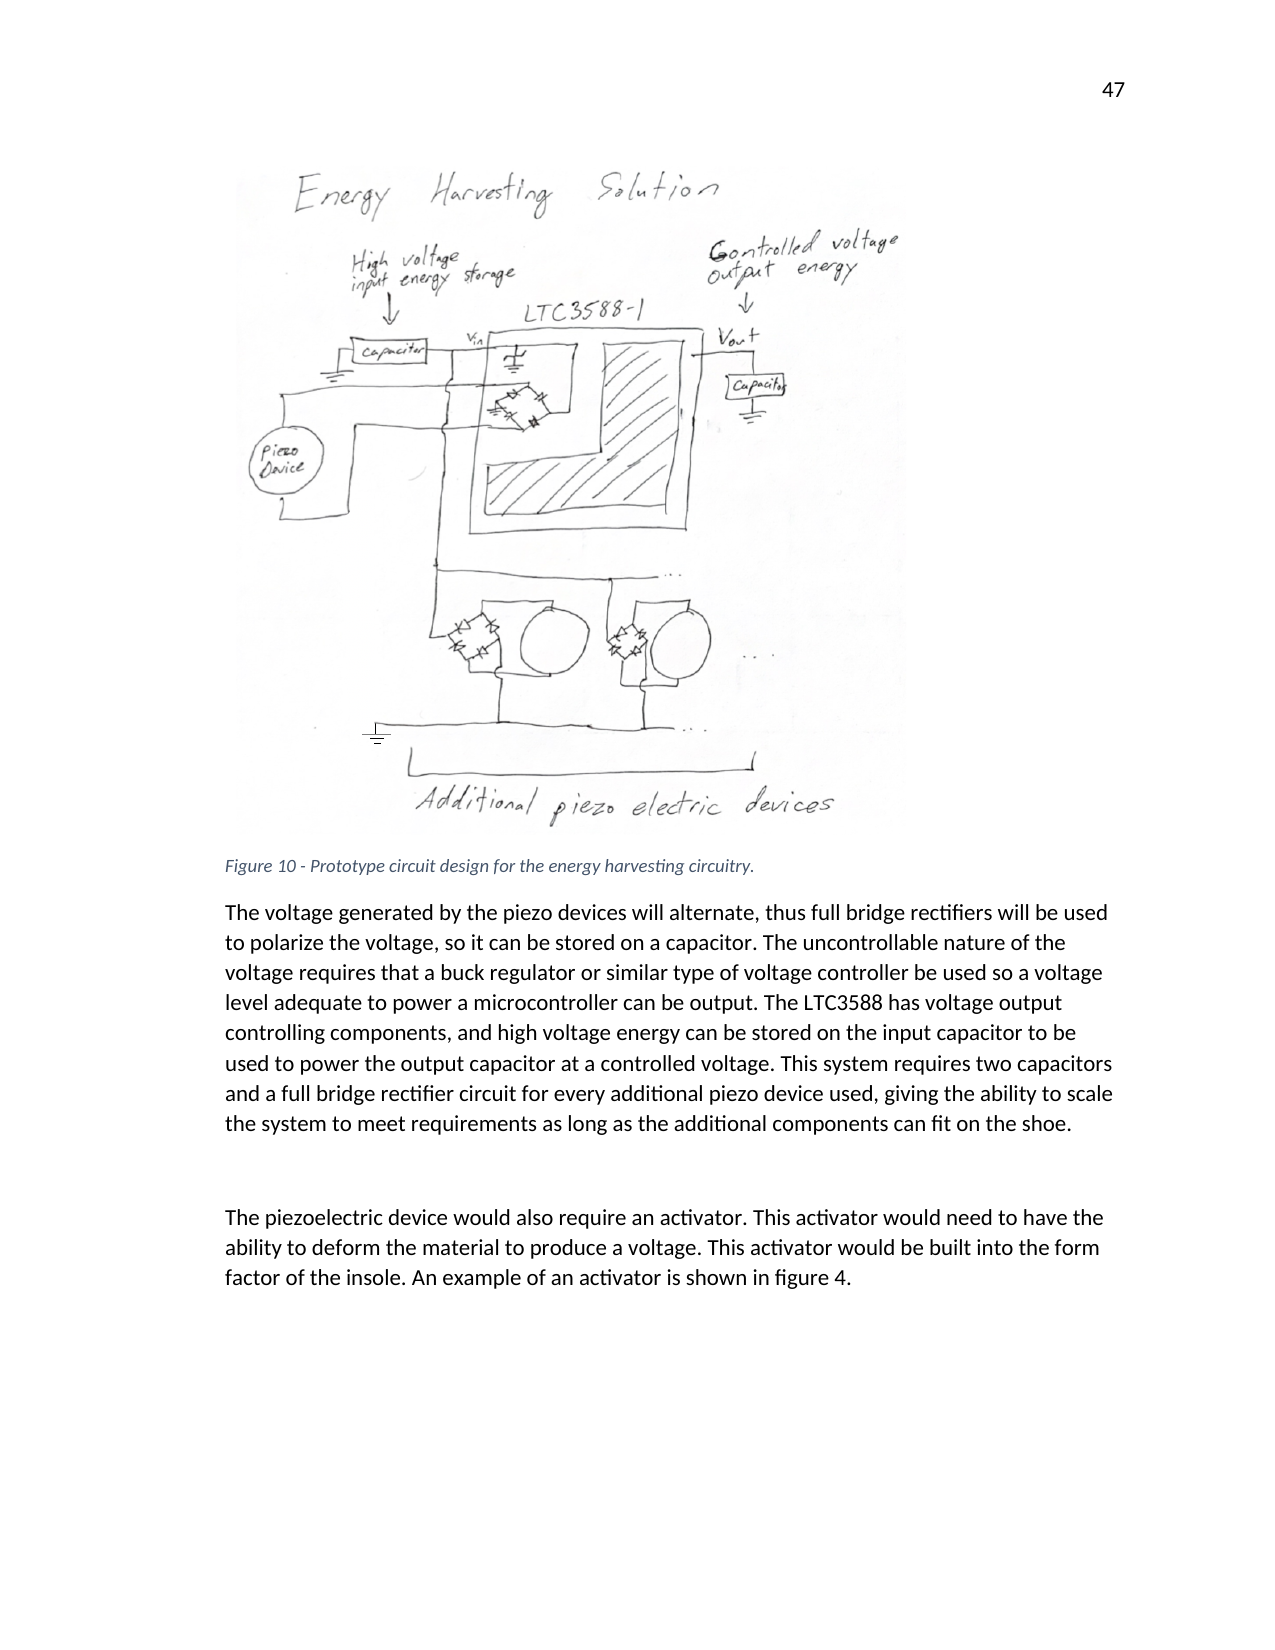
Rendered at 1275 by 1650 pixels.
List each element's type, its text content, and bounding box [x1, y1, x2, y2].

picture [225, 150, 907, 835]
text Figure 10 - Prototype circuit design for the energy harvesting circuitry. [225, 854, 1125, 877]
text The voltage generated by the piezo devices will alternate, thus full bridge rectifiers will be used to polarize the voltage, so it can be stored on a capacitor. The uncontrollable nature of the voltage requires that a buck regulator or similar type of voltage controller be used so a voltage level adequate to power a microcontroller can be output. The LTC3588 has voltage output controlling components, and high voltage energy can be stored on the input capacitor to be used to power the output capacitor at a controlled voltage. This system requires two capacitors and a full bridge rectifier circuit for every additional piezo device used, giving the ability to scale the system to meet requirements as long as the additional components can fit on the shoe. [225, 898, 1125, 1137]
text The piezoelectric device would also require an activator. This activator would need to have the ability to deform the material to produce a voltage. This activator would be built into the form factor of the insole. An example of an activator is shown in figure 4. [225, 1203, 1125, 1291]
